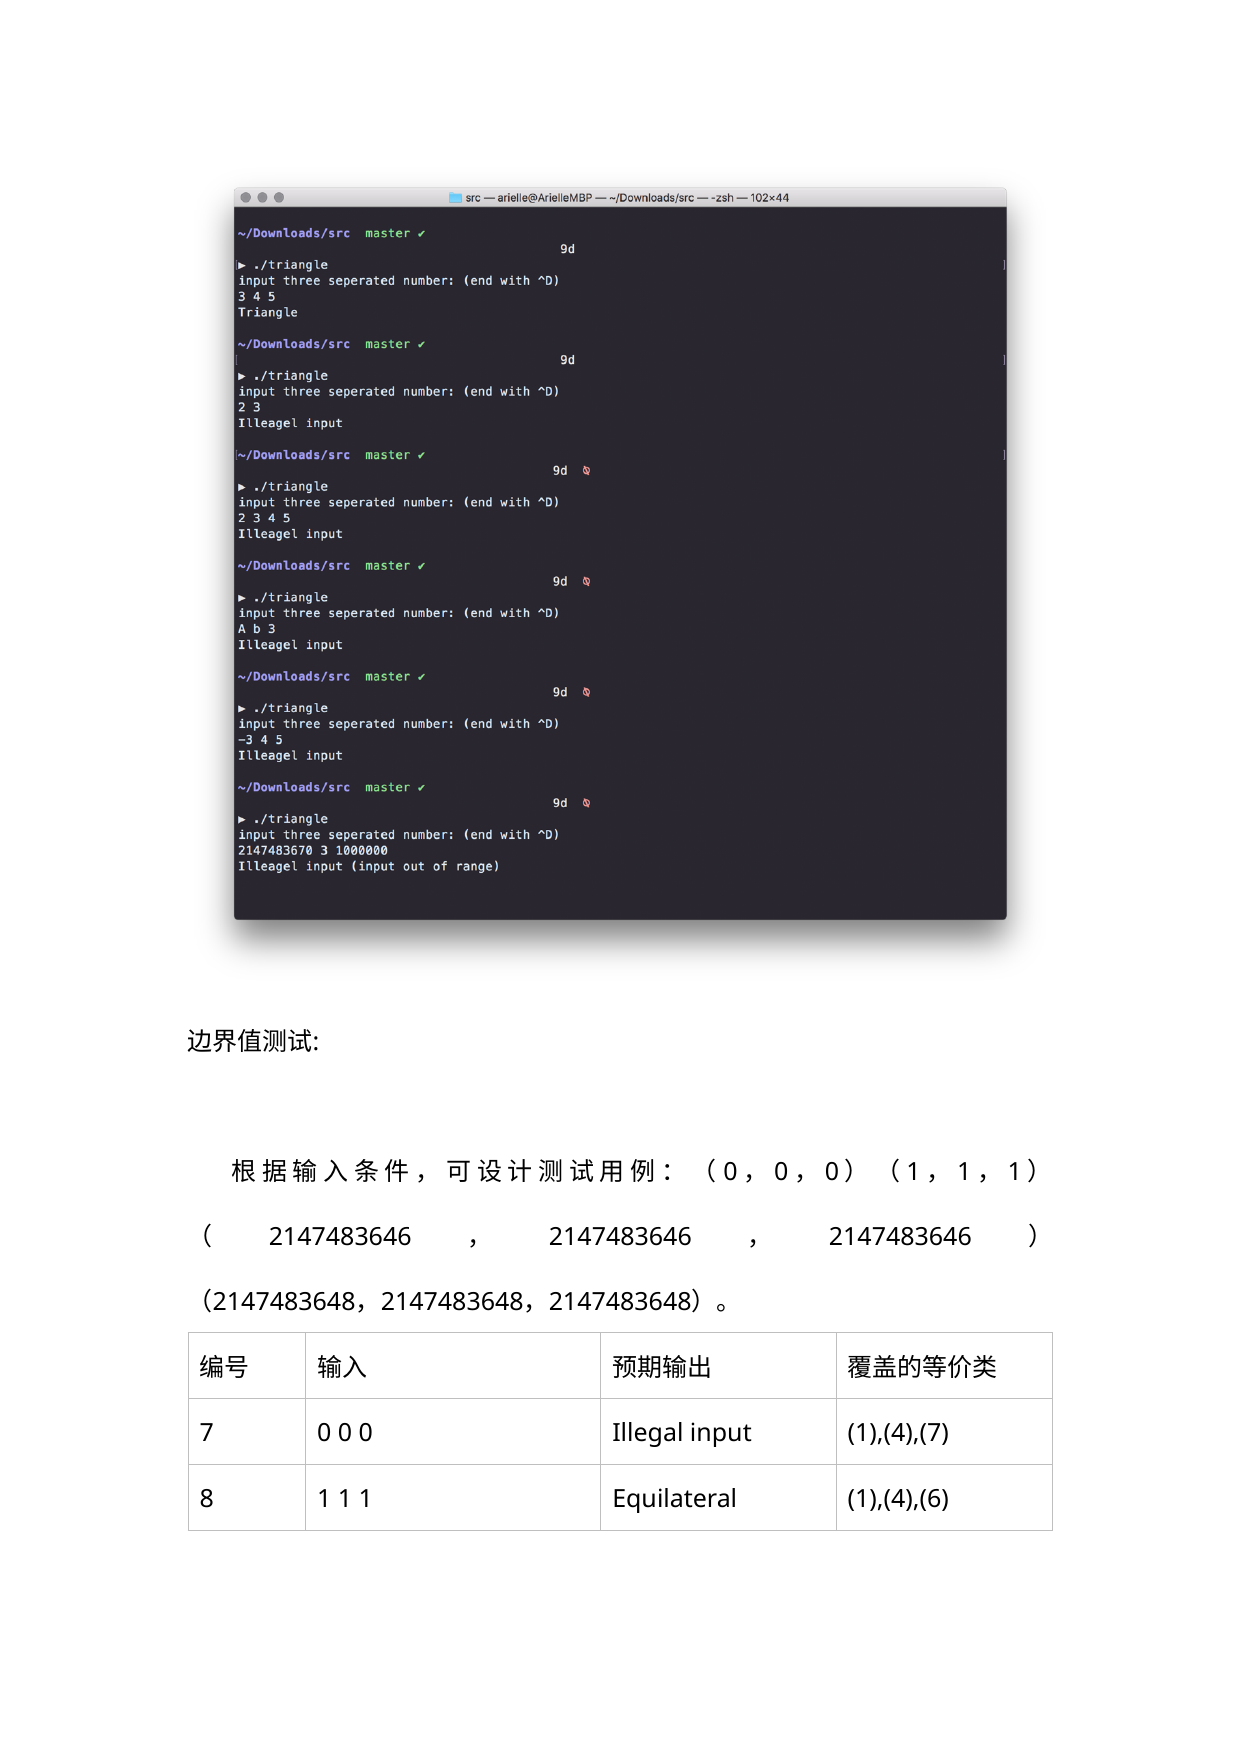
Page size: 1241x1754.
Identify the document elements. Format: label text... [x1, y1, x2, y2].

picture [187, 162, 1053, 986]
text 根据输入条件，可设计测试用例：（0，0，0）（1，1，1）（2147483646，2147483646，2147483646）（2147483648，2147483648，2147483648）。 [187, 1137, 1053, 1332]
table_cell 8 [189, 1465, 305, 1530]
table_cell 1 1 1 [306, 1465, 600, 1530]
table_header 输入 [306, 1333, 600, 1398]
table_cell 7 [189, 1399, 305, 1464]
table_header 覆盖的等价类 [837, 1333, 1052, 1398]
table_cell (1),(4),(6) [837, 1465, 1052, 1530]
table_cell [601, 1465, 836, 1530]
table_cell (1),(4),(7) [837, 1399, 1052, 1464]
table_header 编号 [189, 1333, 305, 1398]
table_cell Illegal input [601, 1399, 836, 1464]
table_cell 0 0 0 [306, 1399, 600, 1464]
text 边界值测试: [187, 1007, 1053, 1072]
table_header 预期输出 [601, 1333, 836, 1398]
